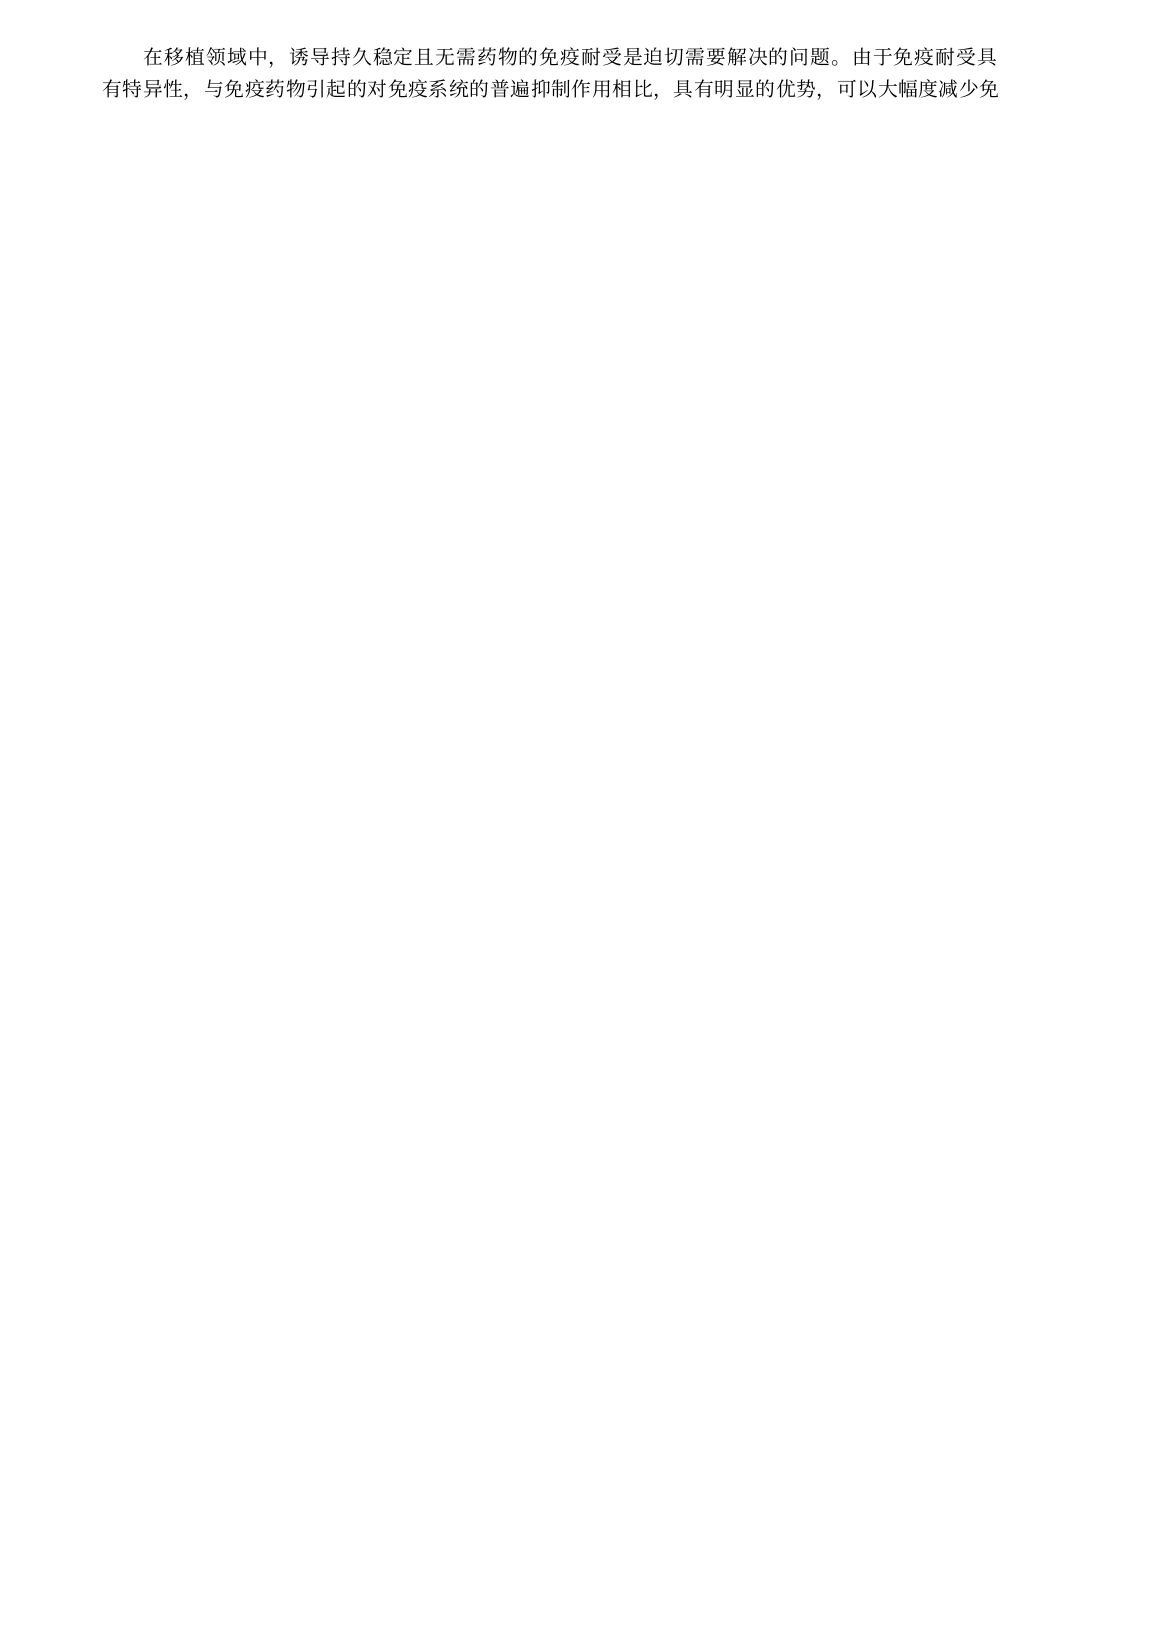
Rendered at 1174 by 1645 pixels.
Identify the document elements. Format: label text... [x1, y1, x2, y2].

text 在移植领域中，诱导持久稳定且无需药物的免疫耐受是迫切需要解决的问题。由于免疫耐受具 有特异性，与免疫药物引起的对免疫系统的普遍抑制作用相比，具有明显的优势，可以大幅度减少免 [102, 42, 1000, 102]
